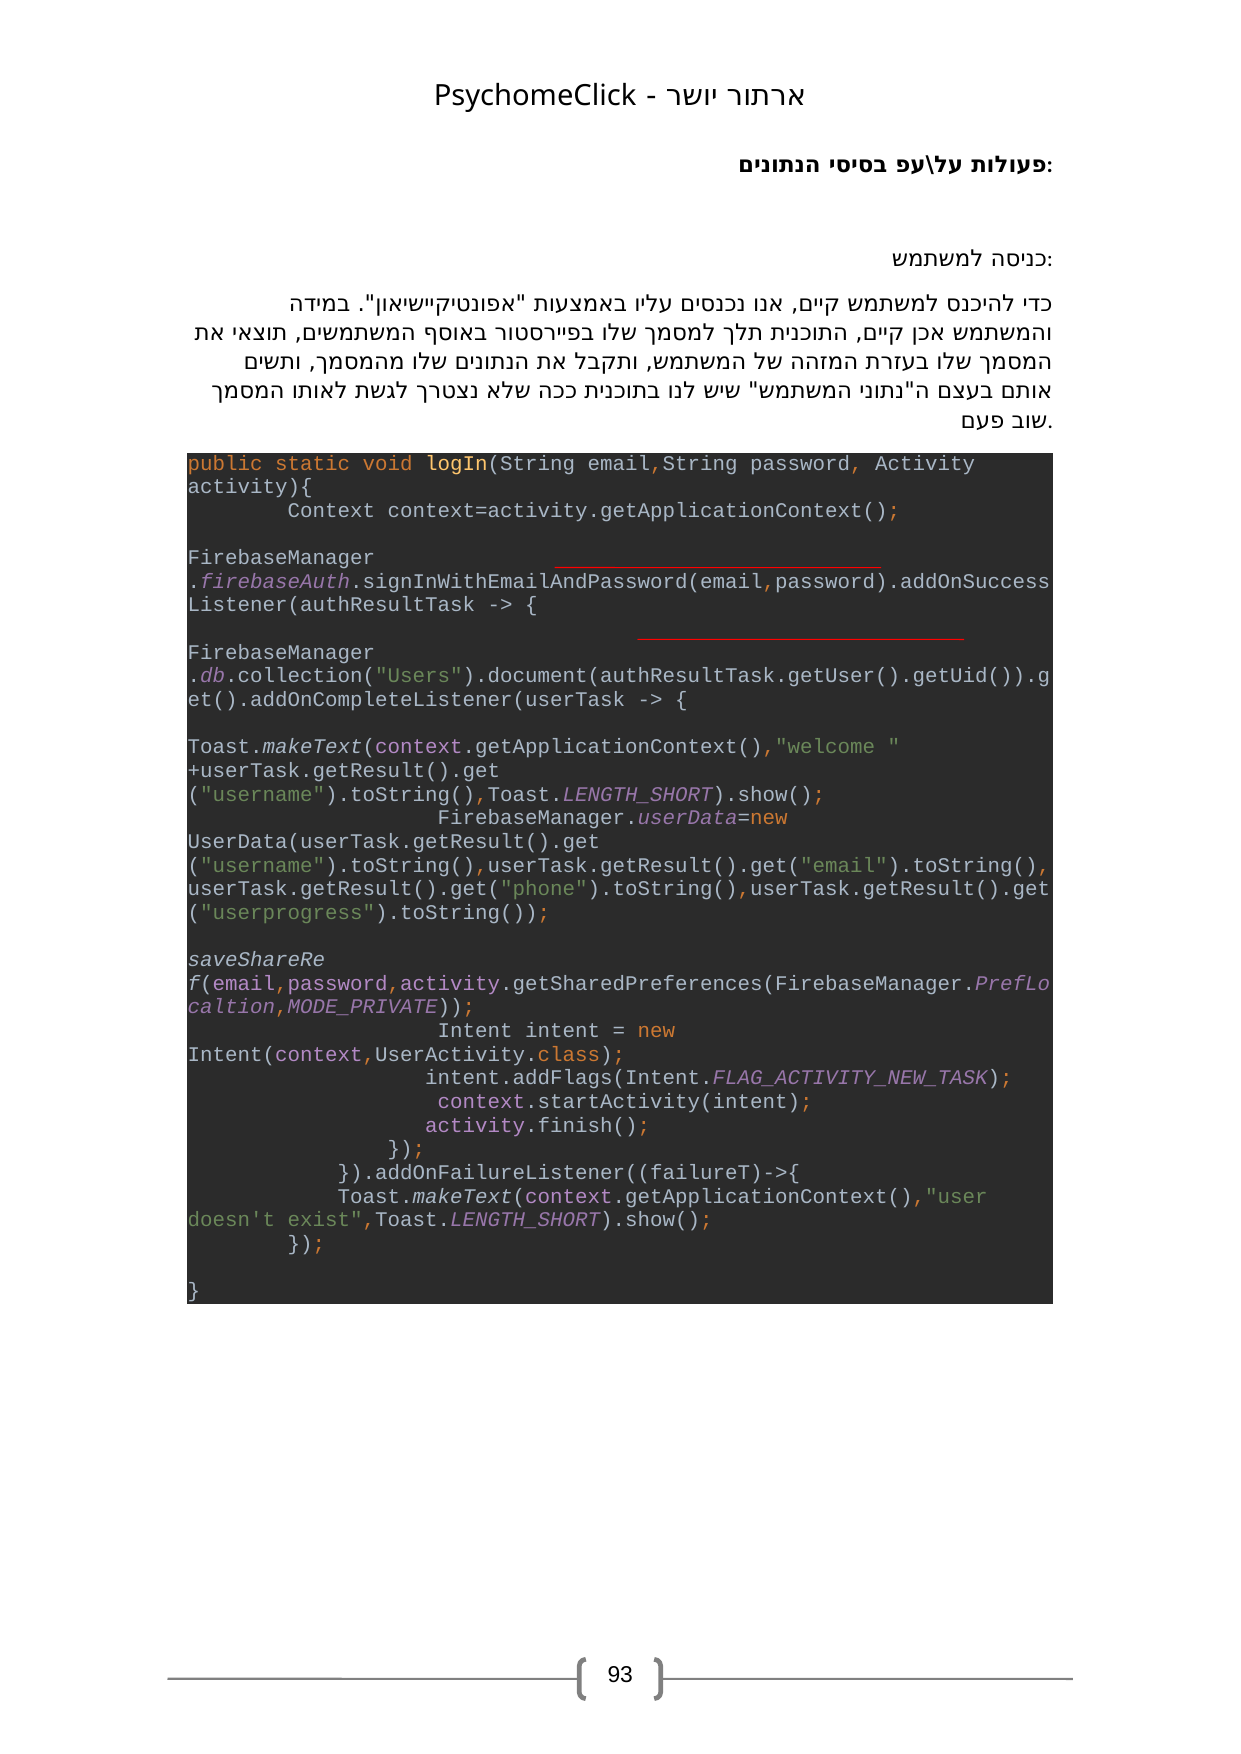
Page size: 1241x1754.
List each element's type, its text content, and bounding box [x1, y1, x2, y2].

text פעולות על\עפ בסיסי הנתונים: [187, 150, 1053, 178]
text public static void logIn(String email,String password, Activity activity){ Context context=activity.getApplicationContext(); FirebaseManager.firebaseAuth.signInWithEmailAndPassword(email,password).addOnSuccessListener(authResultTask -> { FirebaseManager.db.collection("Users").document(authResultTask.getUser().getUid()).get().addOnCompleteListener(userTask -> { Toast.makeText(context.getApplicationContext(),"welcome " +userTask.getResult().get("username").toString(),Toast.LENGTH_SHORT).show(); FirebaseManager.userData=new UserData(userTask.getResult().get("username").toString(),userTask.getResult().get("email").toString(),userTask.getResult().get("phone").toString(),userTask.getResult().get("userprogress").toString()); saveShareRef(email,password,activity.getSharedPreferences(FirebaseManager.PrefLocaltion,MODE_PRIVATE)); Intent intent = new Intent(context,UserActivity.class); intent.addFlags(Intent.FLAG_ACTIVITY_NEW_TASK); context.startActivity(intent); activity.finish(); }); }).addOnFailureListener((failureT)->{ Toast.makeText(context.getApplicationContext(),"user doesn't exist",Toast.LENGTH_SHORT).show(); }); } [187, 453, 1053, 1304]
text כניסה למשתמש: [187, 244, 1053, 272]
text כדי להיכנס למשתמש קיים, אנו נכנסים עליו באמצעות "אפונטיקיישיאון". במידה והמשתמש אכן קיים, התוכנית תלך למסמך שלו בפיירסטור באוסף המשתמשים, תוצאי את המסמך שלו בעזרת המזהה של המשתמש, ותקבל את הנתונים שלו מהמסמך, ותשים אותם בעצם ה"נתוני המשתמש" שיש לנו בתוכנית ככה שלא נצטרך לגשת לאותו המסמך שוב פעם. [187, 291, 1053, 434]
